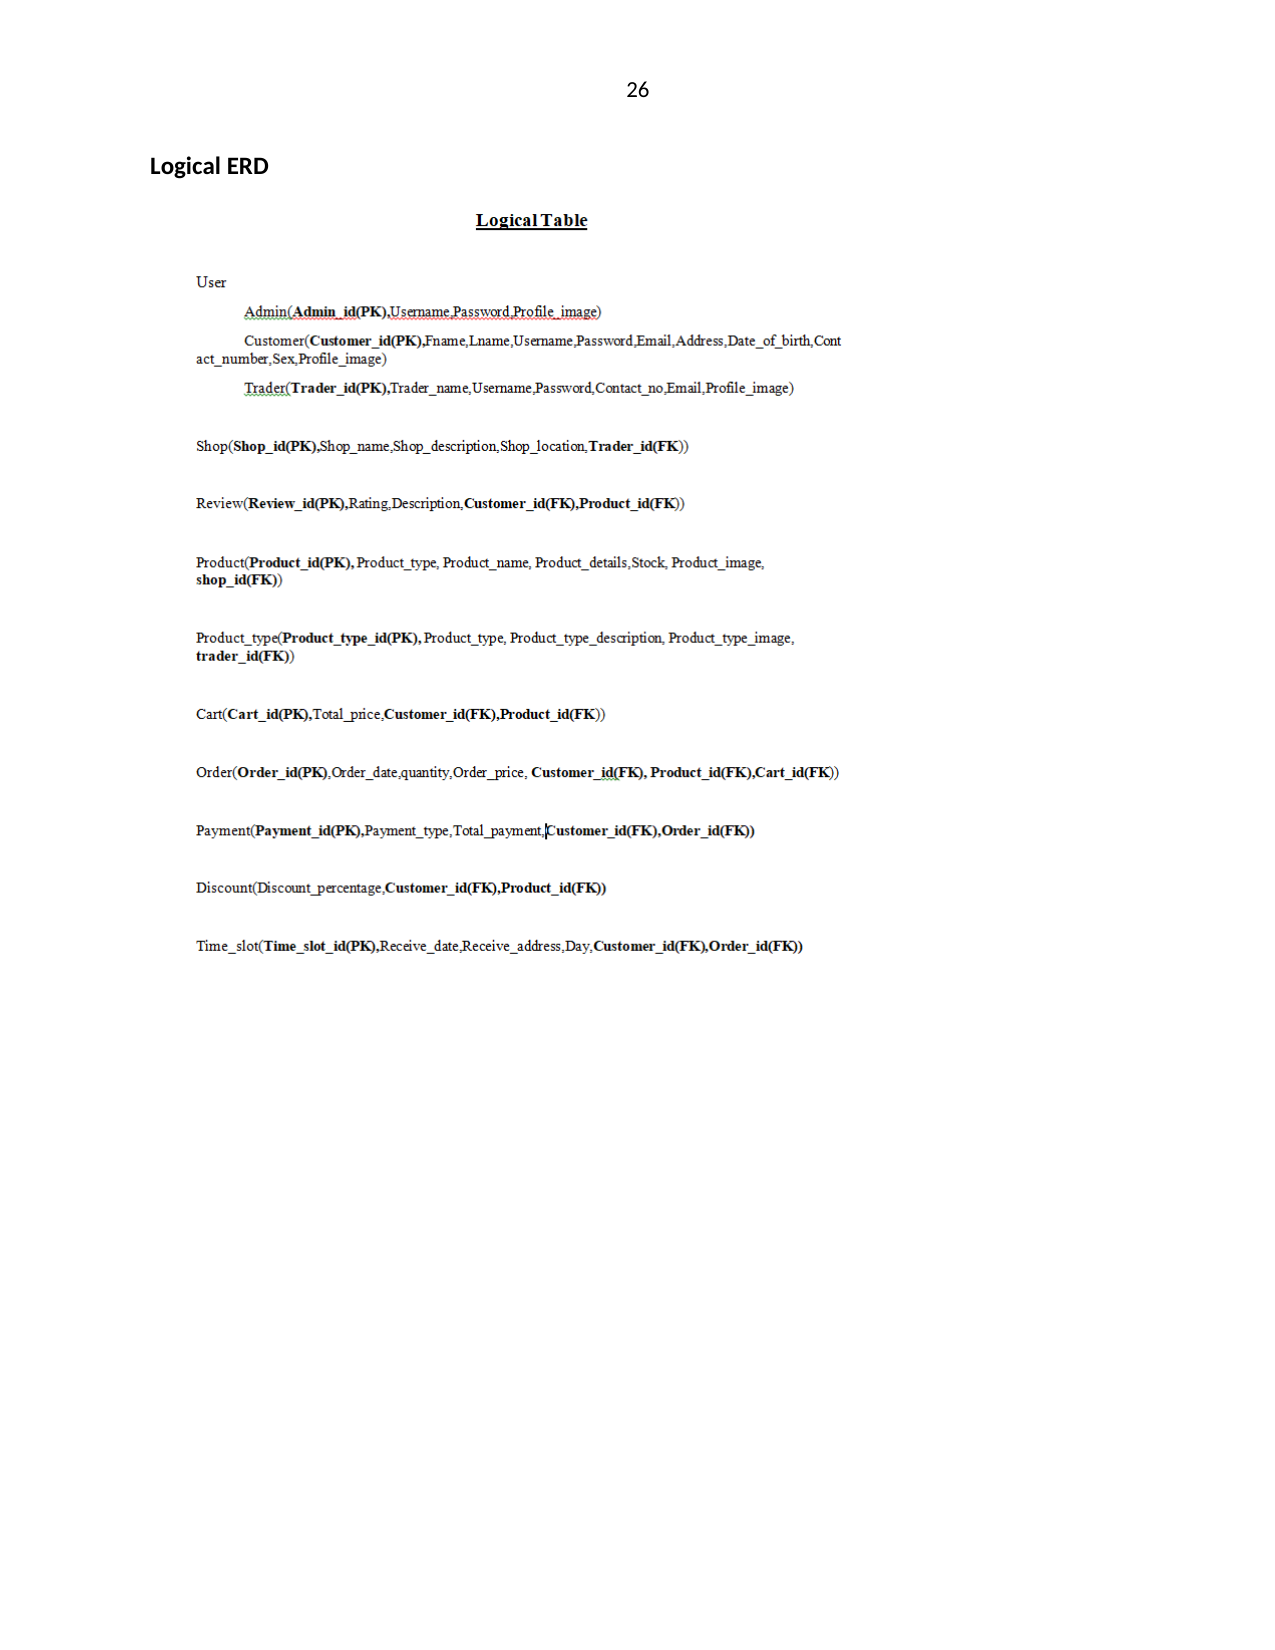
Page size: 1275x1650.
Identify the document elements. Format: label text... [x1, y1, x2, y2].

text Logical ERD [150, 150, 1125, 181]
picture [150, 199, 851, 1006]
